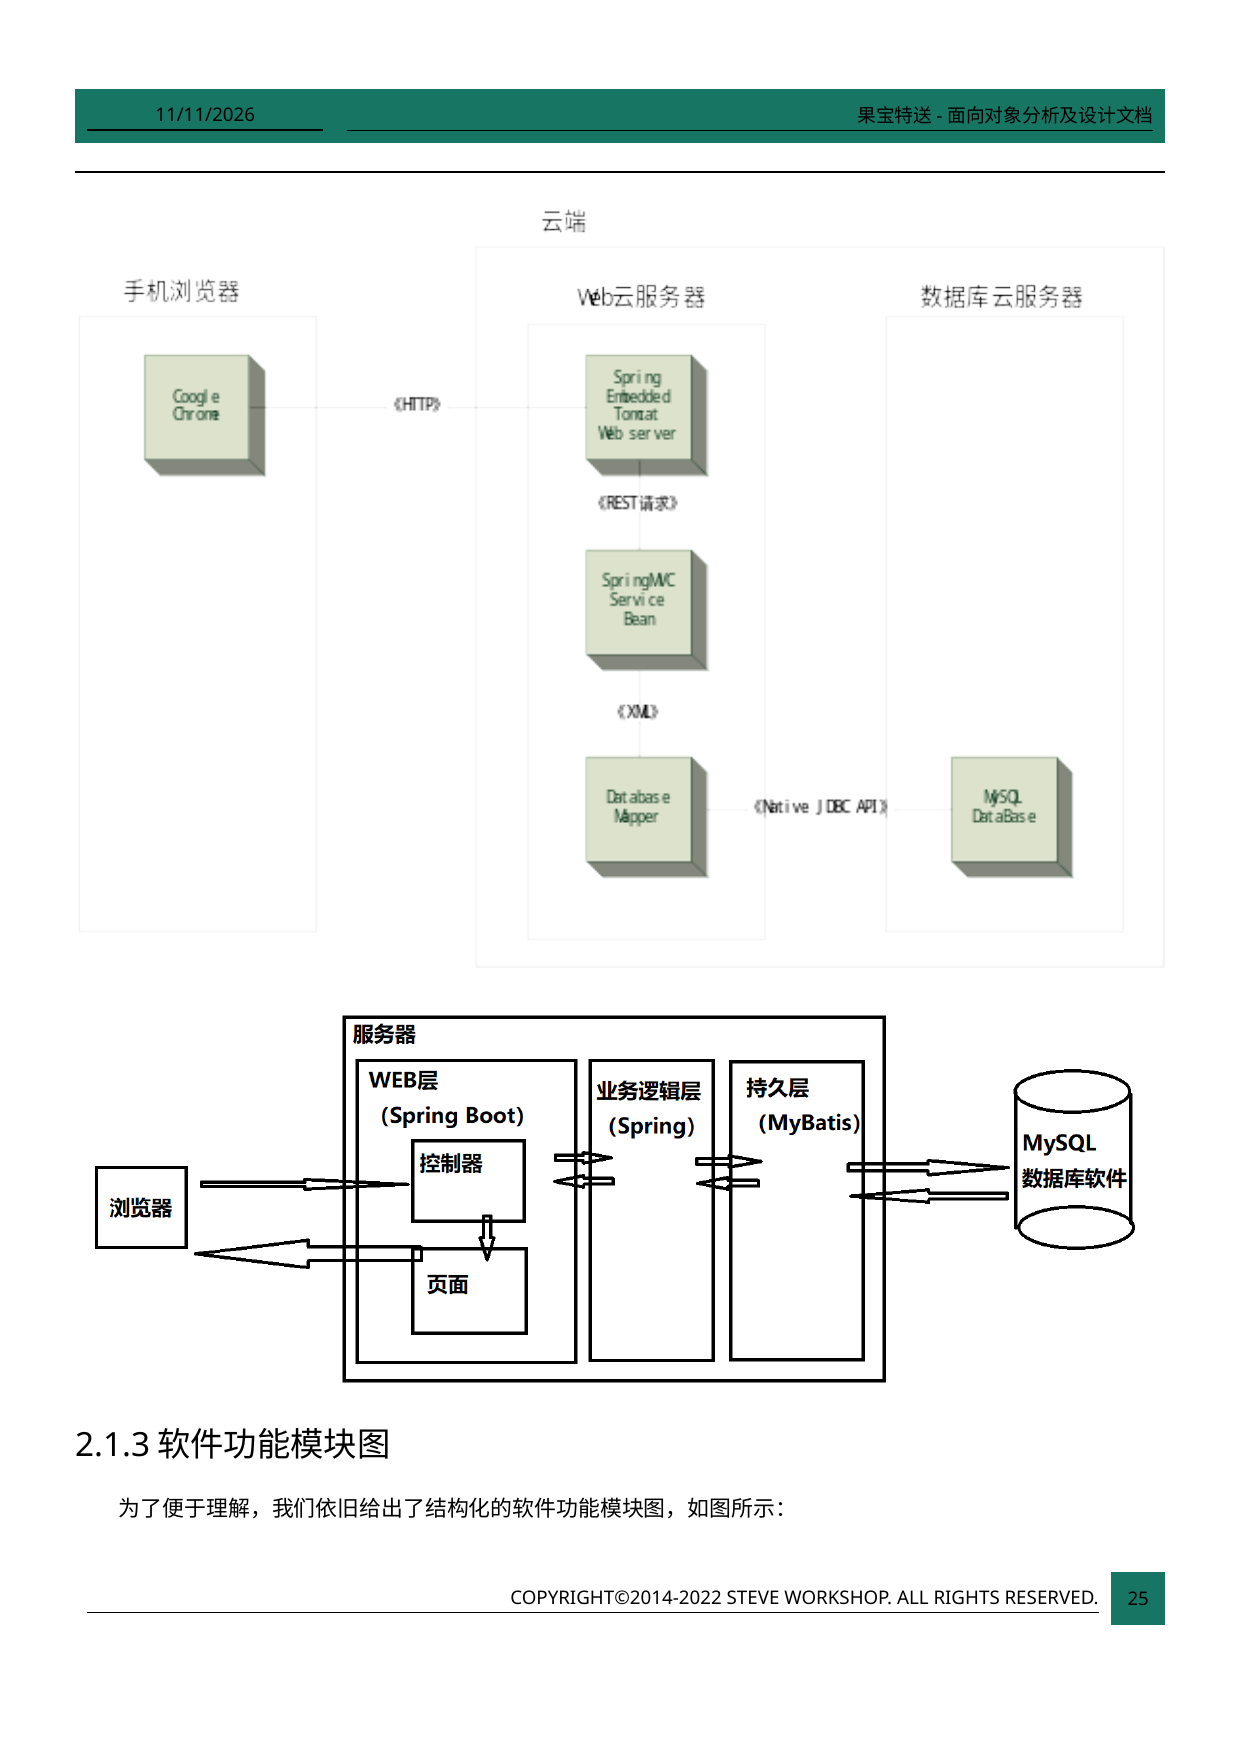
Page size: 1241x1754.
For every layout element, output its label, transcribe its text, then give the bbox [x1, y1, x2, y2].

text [75, 1491, 1165, 1522]
text 2.1.3软件功能模块图 [75, 1418, 1165, 1466]
picture [75, 982, 1165, 1403]
